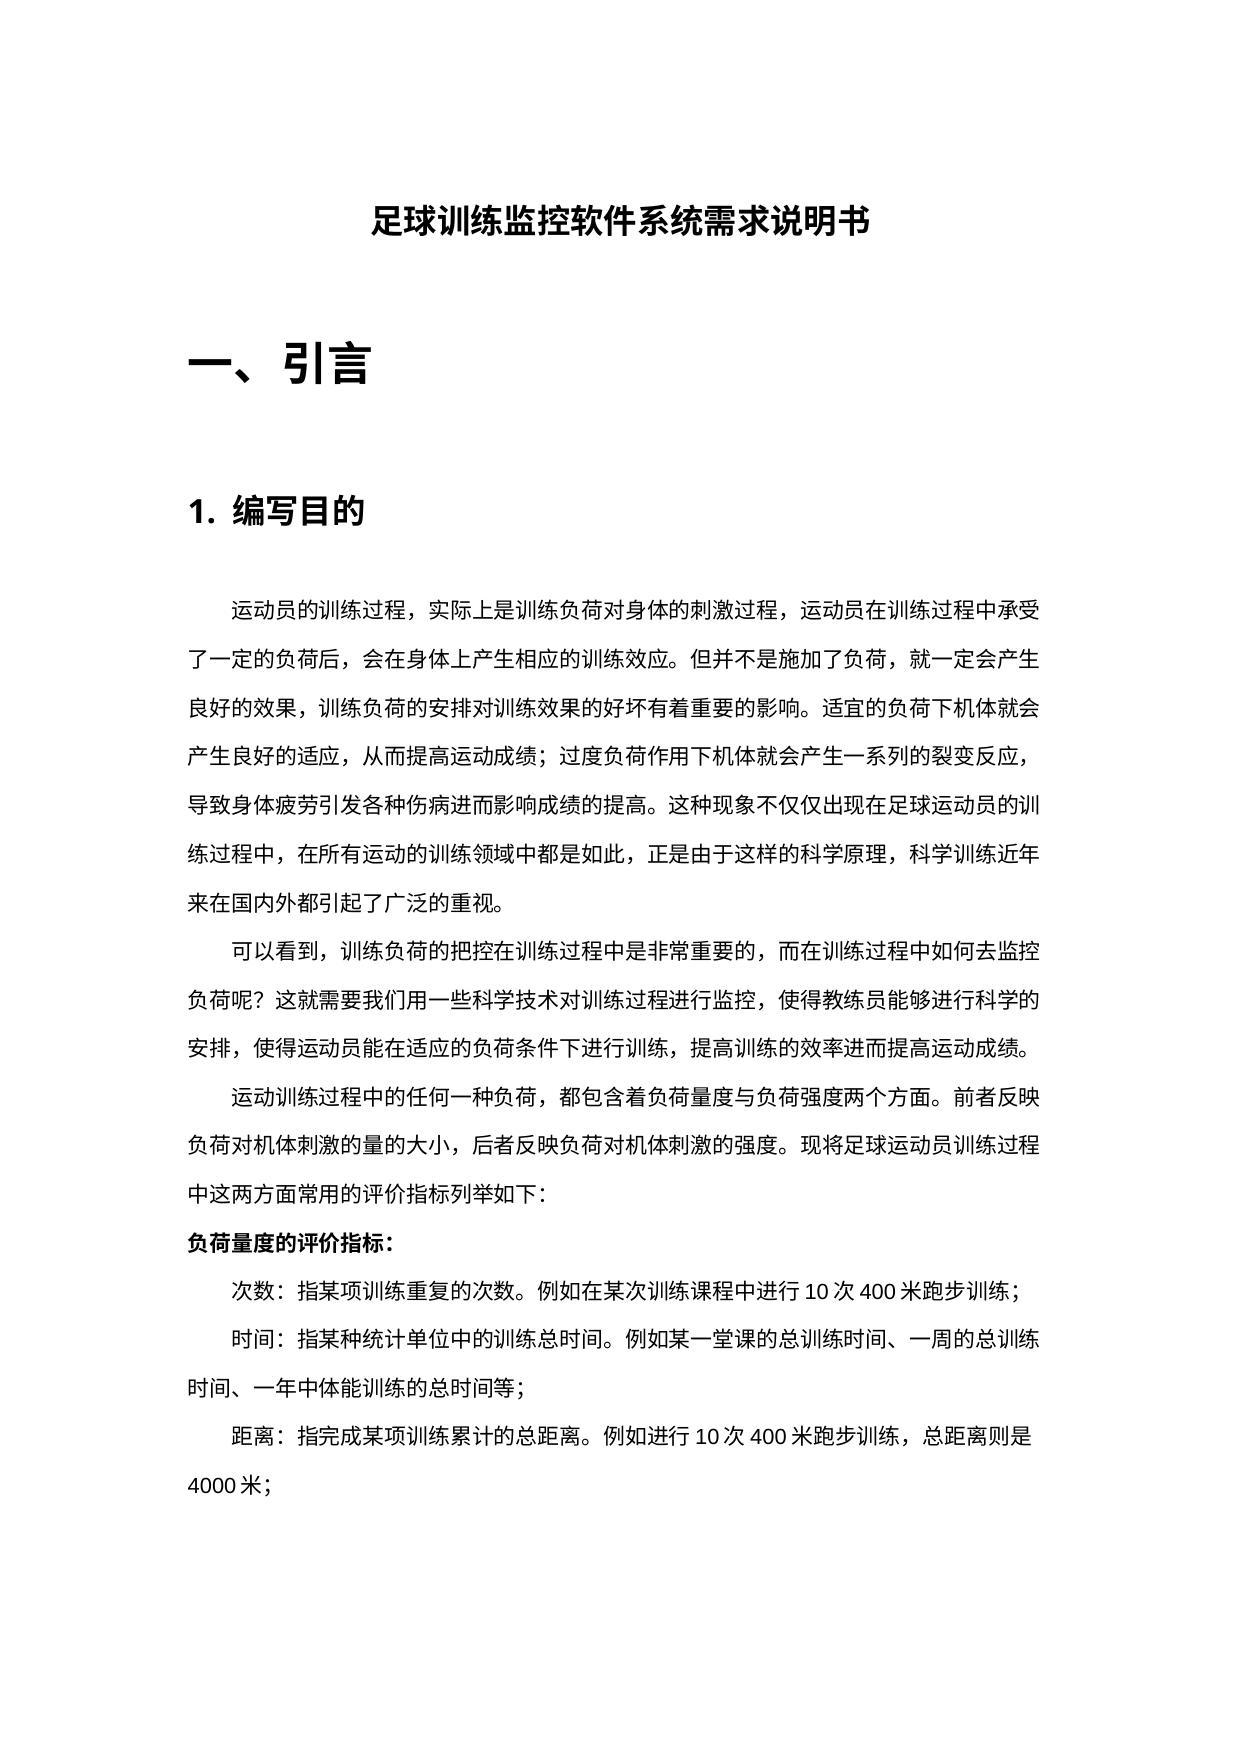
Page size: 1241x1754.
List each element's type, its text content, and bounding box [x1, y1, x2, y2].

text 运动员的训练过程，实际上是训练负荷对身体的刺激过程，运动员在训练过程中承受了一定的负荷后，会在身体上产生相应的训练效应。但并不是施加了负荷，就一定会产生良好的效果，训练负荷的安排对训练效果的好坏有着重要的影响。适宜的负荷下机体就会产生良好的适应，从而提高运动成绩；过度负荷作用下机体就会产生一系列的裂变反应，导致身体疲劳引发各种伤病进而影响成绩的提高。这种现象不仅仅出现在足球运动员的训练过程中，在所有运动的训练领域中都是如此，正是由于这样的科学原理，科学训练近年来在国内外都引起了广泛的重视。 [187, 593, 1053, 918]
text 运动训练过程中的任何一种负荷，都包含着负荷量度与负荷强度两个方面。前者反映负荷对机体刺激的量的大小，后者反映负荷对机体刺激的强度。现将足球运动员训练过程中这两方面常用的评价指标列举如下： [187, 1079, 1053, 1209]
text 可以看到，训练负荷的把控在训练过程中是非常重要的，而在训练过程中如何去监控负荷呢？这就需要我们用一些科学技术对训练过程进行监控，使得教练员能够进行科学的安排，使得运动员能在适应的负荷条件下进行训练，提高训练的效率进而提高运动成绩。 [187, 933, 1053, 1063]
text 次数：指某项训练重复的次数。例如在某次训练课程中进行10次400米跑步训练； [187, 1273, 1053, 1306]
title 足球训练监控软件系统需求说明书 [187, 187, 1053, 252]
text 负荷量度的评价指标： [187, 1225, 1053, 1258]
text 时间：指某种统计单位中的训练总时间。例如某一堂课的总训练时间、一周的总训练时间、一年中体能训练的总时间等； [187, 1322, 1053, 1403]
text 距离：指完成某项训练累计的总距离。例如进行10次400米跑步训练，总距离则是4000米； [187, 1419, 1053, 1500]
subtitle 引言 [187, 311, 1053, 409]
subtitle 编写目的 [187, 476, 1053, 541]
